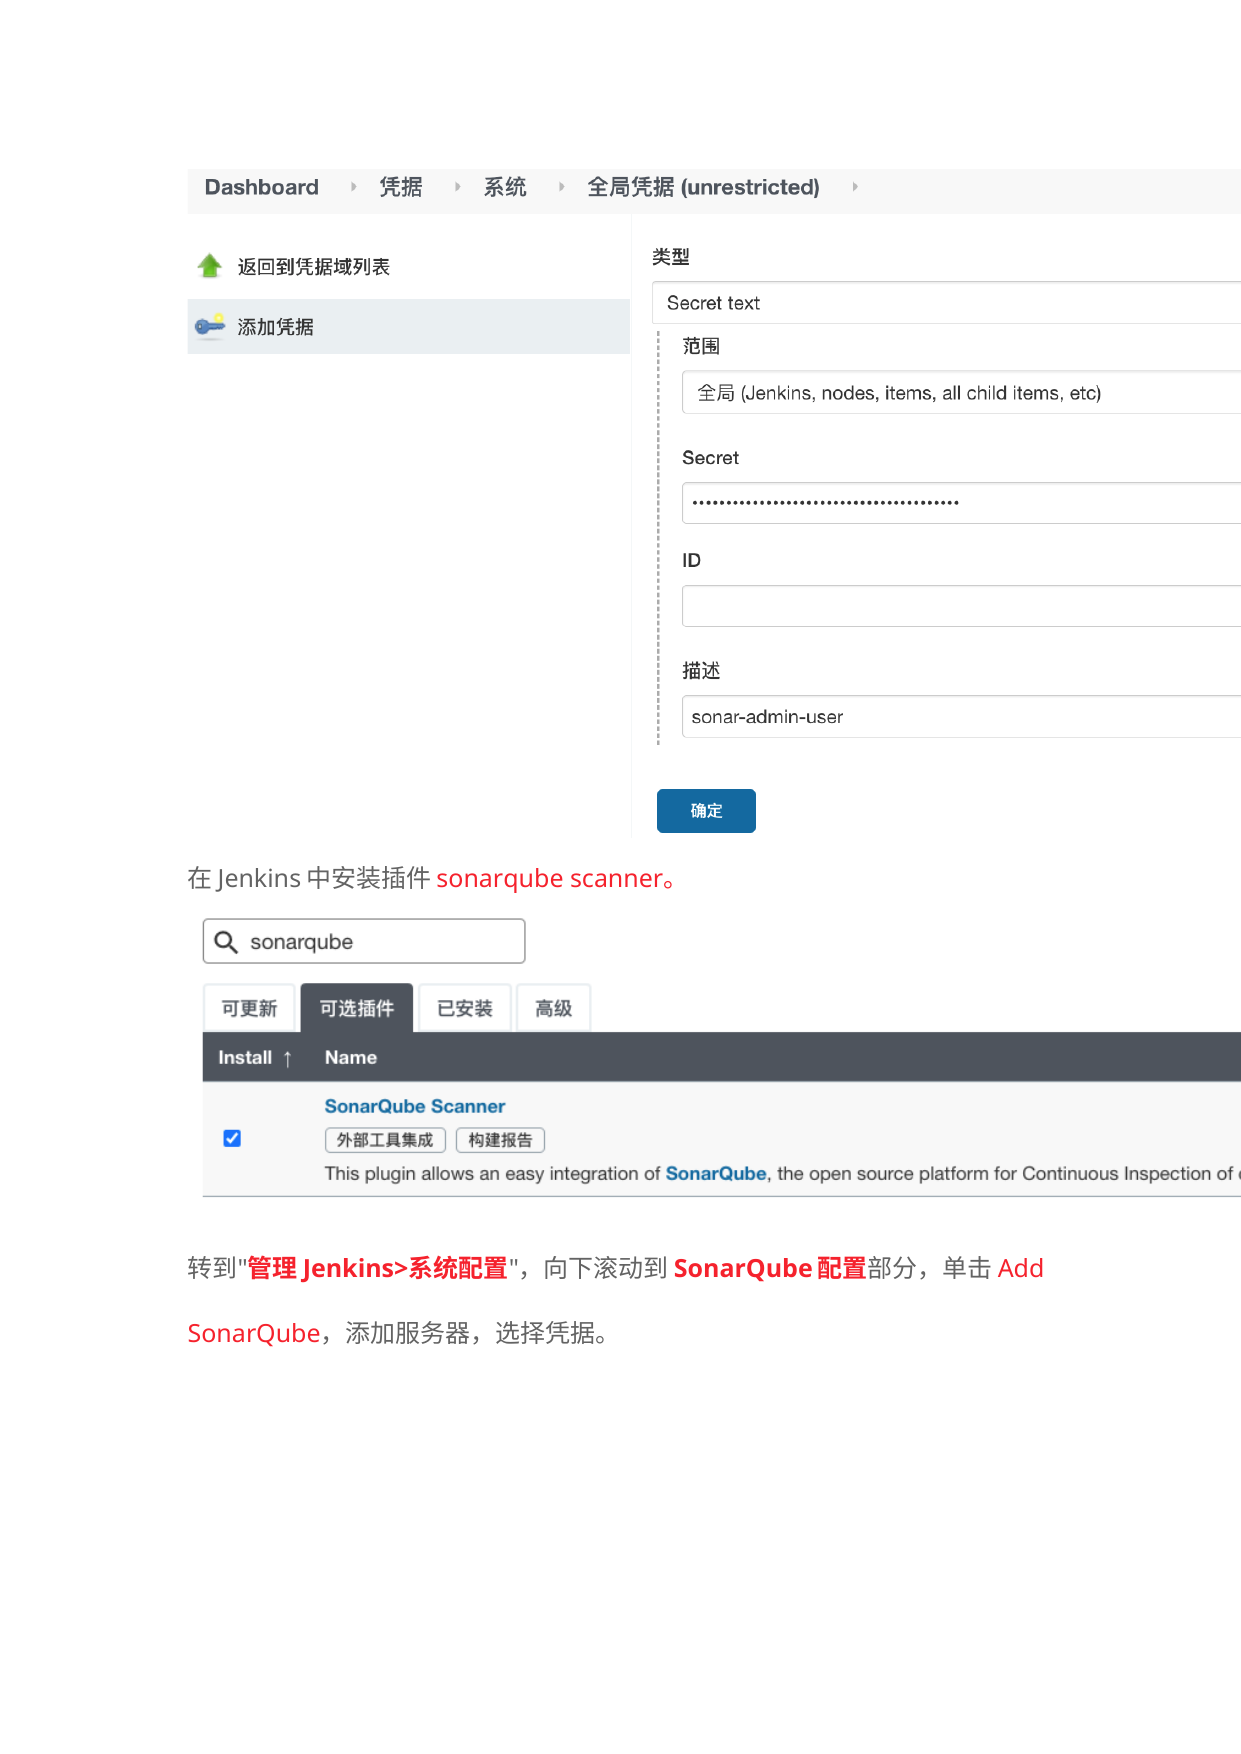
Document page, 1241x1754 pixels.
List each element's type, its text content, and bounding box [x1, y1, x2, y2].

picture [187, 910, 1241, 1202]
picture [187, 169, 1241, 838]
text 在Jenkins中安装插件sonarqube scanner。 [187, 844, 1053, 909]
text 转到"管理Jenkins>系统配置"，向下滚动到SonarQube配置部分，单击Add SonarQube，添加服务器，选择凭据。 [187, 1234, 1053, 1364]
